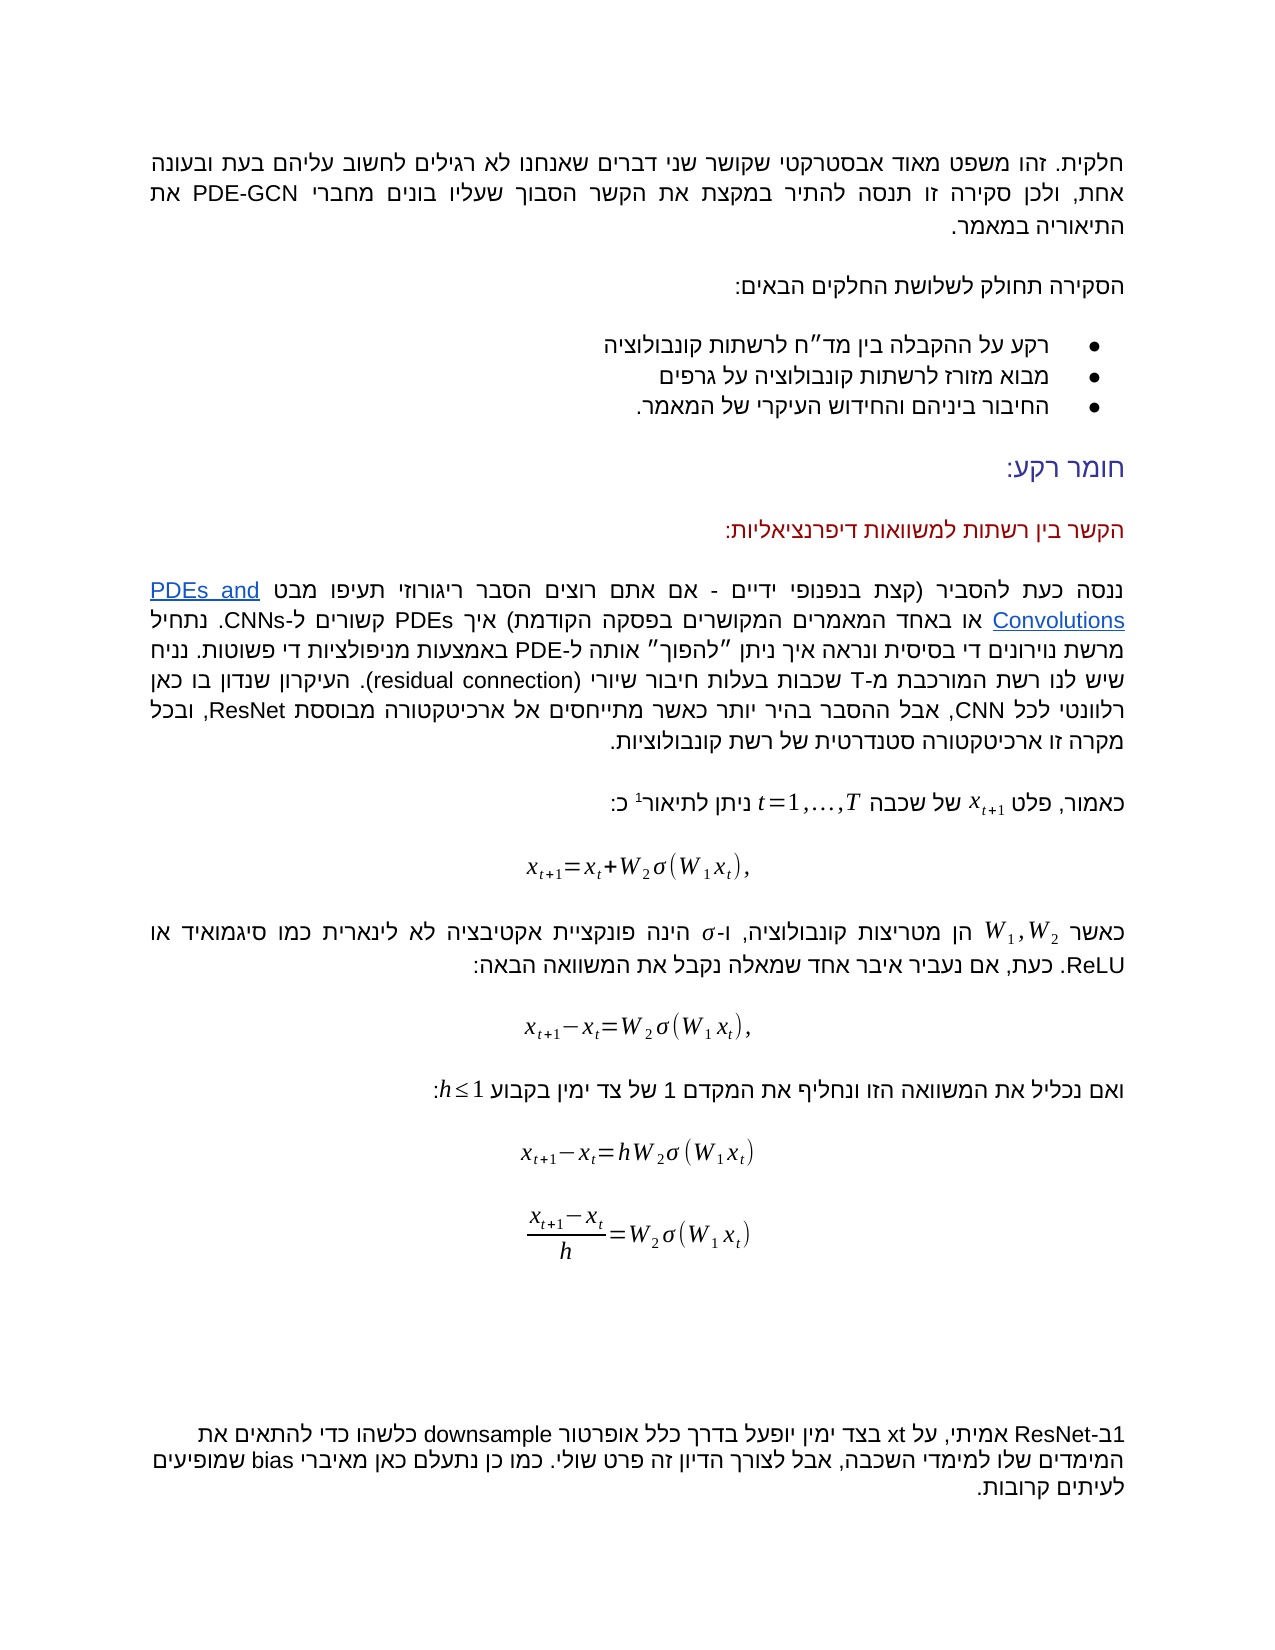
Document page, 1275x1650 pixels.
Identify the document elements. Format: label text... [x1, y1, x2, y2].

list מבוא מזורז לרשתות קונבולוציה על גרפים [150, 363, 1087, 389]
text ואם נכליל את המשוואה הזו ונחליף את המקדם 1 של צד ימין בקבוע : [150, 1076, 1125, 1104]
text חומר רקע: [150, 452, 1125, 483]
list רקע על ההקבלה בין מד״ח לרשתות קונבולוציה [150, 332, 1087, 359]
text כאשר הן מטריצות קונבולוציה, ו- הינה פונקציית אקטיבציה לא לינארית כמו סיגמואיד או ReLU. כעת, אם נעביר איבר אחד שמאלה נקבל את המשוואה הבאה: [150, 916, 1125, 978]
text ננסה כעת להסביר (קצת בנפנופי ידיים - אם אתם רוצים הסבר ריגורוזי תעיפו מבט PDEs and Convolutions או באחד המאמרים המקושרים בפסקה הקודמת) איך PDEs קשורים ל-CNNs. נתחיל מרשת נוירונים די בסיסית ונראה איך ניתן ״להפוך״ אותה ל-PDE באמצעות מניפולציות די פשוטות. נניח שיש לנו רשת המורכבת מ-T שכבות בעלות חיבור שיורי (residual connection). העיקרון שנדון בו כאן רלוונטי לכל CNN, אבל ההסבר בהיר יותר כאשר מתייחסים אל ארכיטקטורה מבוססת ResNet, ובכל מקרה זו ארכיטקטורה סטנדרטית של רשת קונבולוציות. [150, 577, 1125, 754]
text כאמור, פלט של שכבה ניתן לתיאור כ: [150, 787, 1125, 818]
text הקשר בין רשתות למשוואות דיפרנציאליות: [150, 517, 1125, 544]
list החיבור ביניהם והחידוש העיקרי של המאמר. [150, 393, 1087, 419]
text הסקירה תחולק לשלושת החלקים הבאים: [150, 273, 1125, 299]
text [150, 150, 1125, 239]
